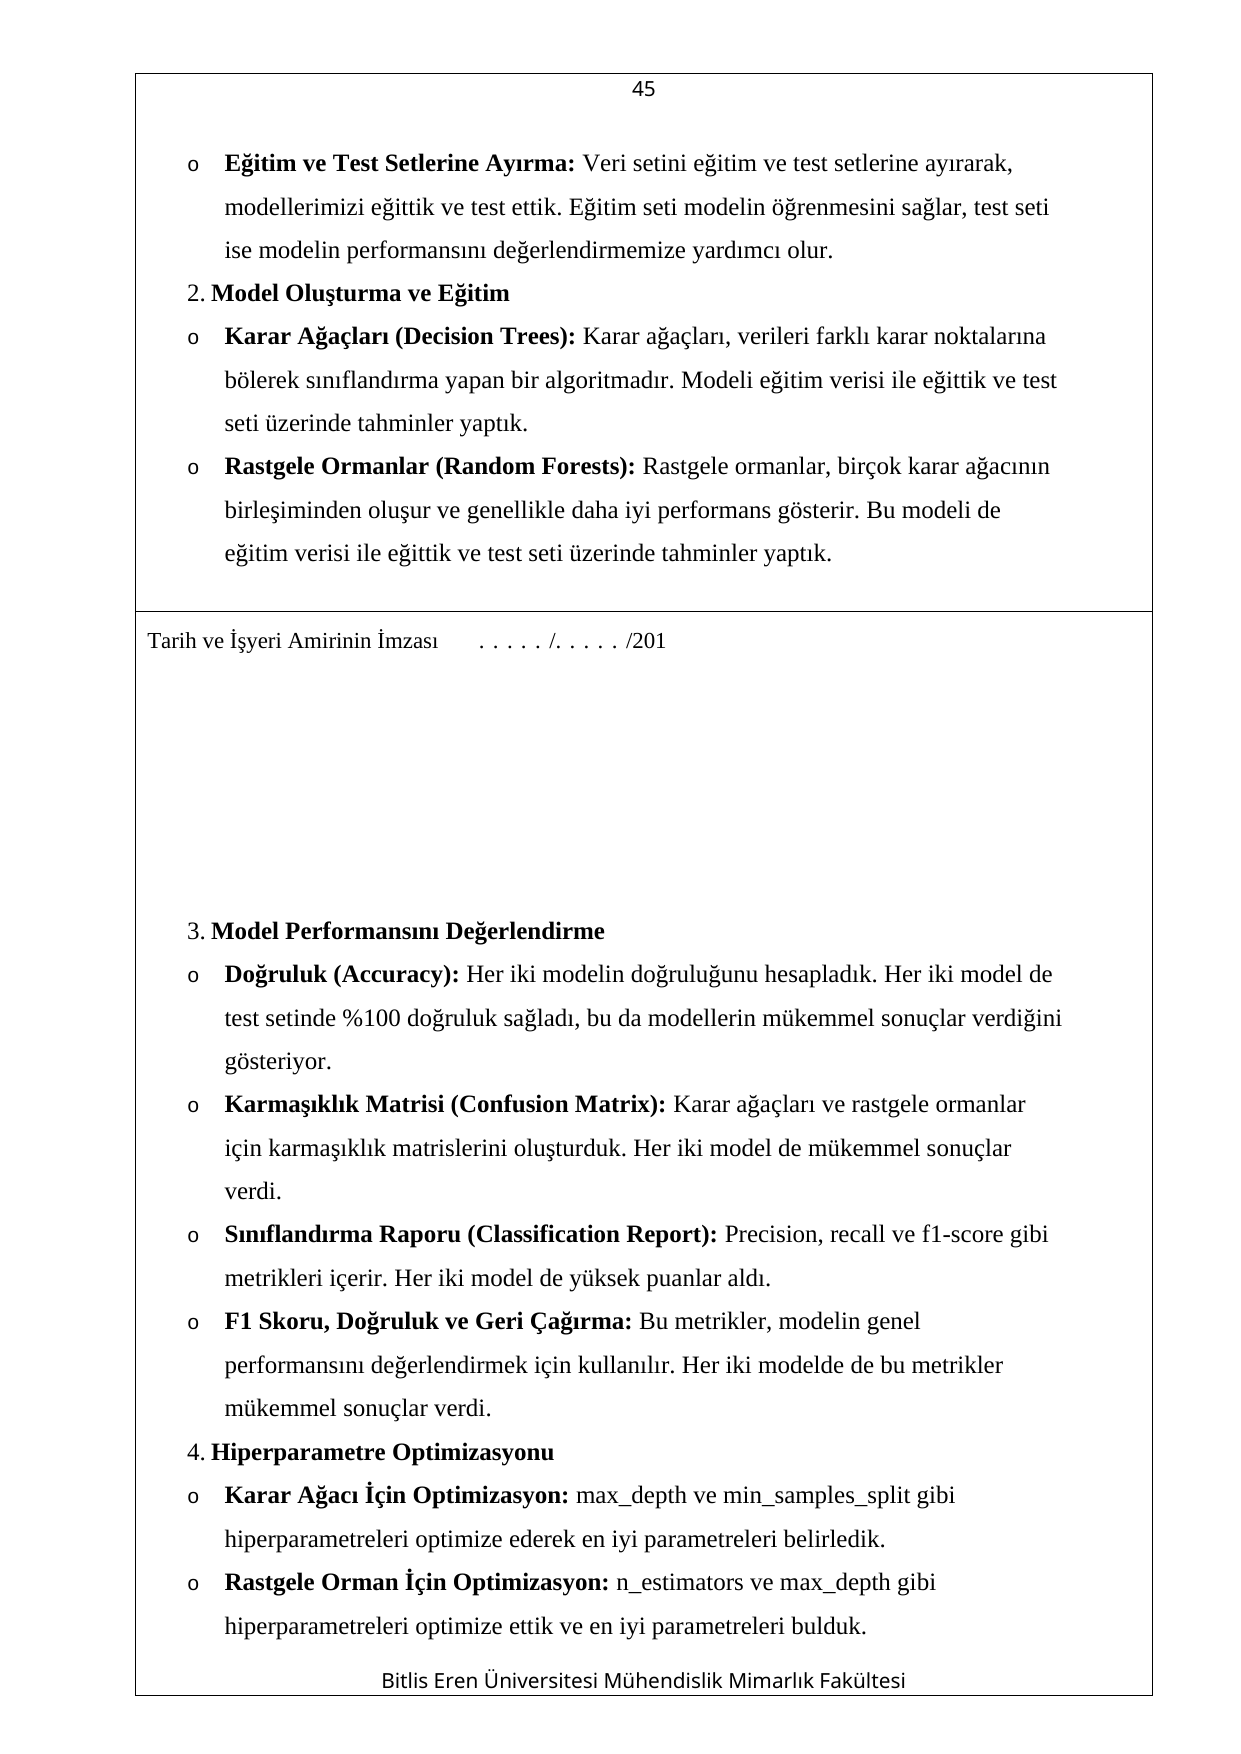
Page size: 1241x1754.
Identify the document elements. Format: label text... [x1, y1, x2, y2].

list Model Performansını Değerlendirme [187, 916, 1063, 944]
list Rastgele Orman İçin Optimizasyon: n_estimators ve max_depth gibi hiperparametreleri optimize ettik ve en iyi parametreleri bulduk. [187, 1567, 1063, 1639]
list Doğruluk (Accuracy): Her iki modelin doğruluğunu hesapladık. Her iki model de test setinde %100 doğruluk sağladı, bu da modellerin mükemmel sonuçlar verdiğini gösteriyor. [187, 959, 1063, 1075]
list Karar Ağaçları (Decision Trees): Karar ağaçları, verileri farklı karar noktalarına bölerek sınıflandırma yapan bir algoritmadır. Modeli eğitim verisi ile eğittik ve test seti üzerinde tahminler yaptık. [187, 321, 1063, 437]
table_header Tarih ve İşyeri Amirinin İmzası ...../...../201 [136, 612, 1152, 670]
list Karmaşıklık Matrisi (Confusion Matrix): Karar ağaçları ve rastgele ormanlar için karmaşıklık matrislerini oluşturduk. Her iki model de mükemmel sonuçlar verdi. [187, 1089, 1063, 1205]
list Hiperparametre Optimizasyonu [187, 1437, 1063, 1465]
list Rastgele Ormanlar (Random Forests): Rastgele ormanlar, birçok karar ağacının birleşiminden oluşur ve genellikle daha iyi performans gösterir. Bu modeli de eğitim verisi ile eğittik ve test seti üzerinde tahminler yaptık. [187, 451, 1063, 567]
list F1 Skoru, Doğruluk ve Geri Çağırma: Bu metrikler, modelin genel performansını değerlendirmek için kullanılır. Her iki modelde de bu metrikler mükemmel sonuçlar verdi. [187, 1306, 1063, 1422]
list Sınıflandırma Raporu (Classification Report): Precision, recall ve f1-score gibi metrikleri içerir. Her iki model de yüksek puanlar aldı. [187, 1219, 1063, 1292]
list Eğitim ve Test Setlerine Ayırma: Veri setini eğitim ve test setlerine ayırarak, modellerimizi eğittik ve test ettik. Eğitim seti modelin öğrenmesini sağlar, test seti ise modelin performansını değerlendirmemize yardımcı olur. [187, 148, 1063, 263]
list Model Oluşturma ve Eğitim [187, 278, 1063, 307]
list Karar Ağacı İçin Optimizasyon: max_depth ve min_samples_split gibi hiperparametreleri optimize ederek en iyi parametreleri belirledik. [187, 1480, 1063, 1552]
